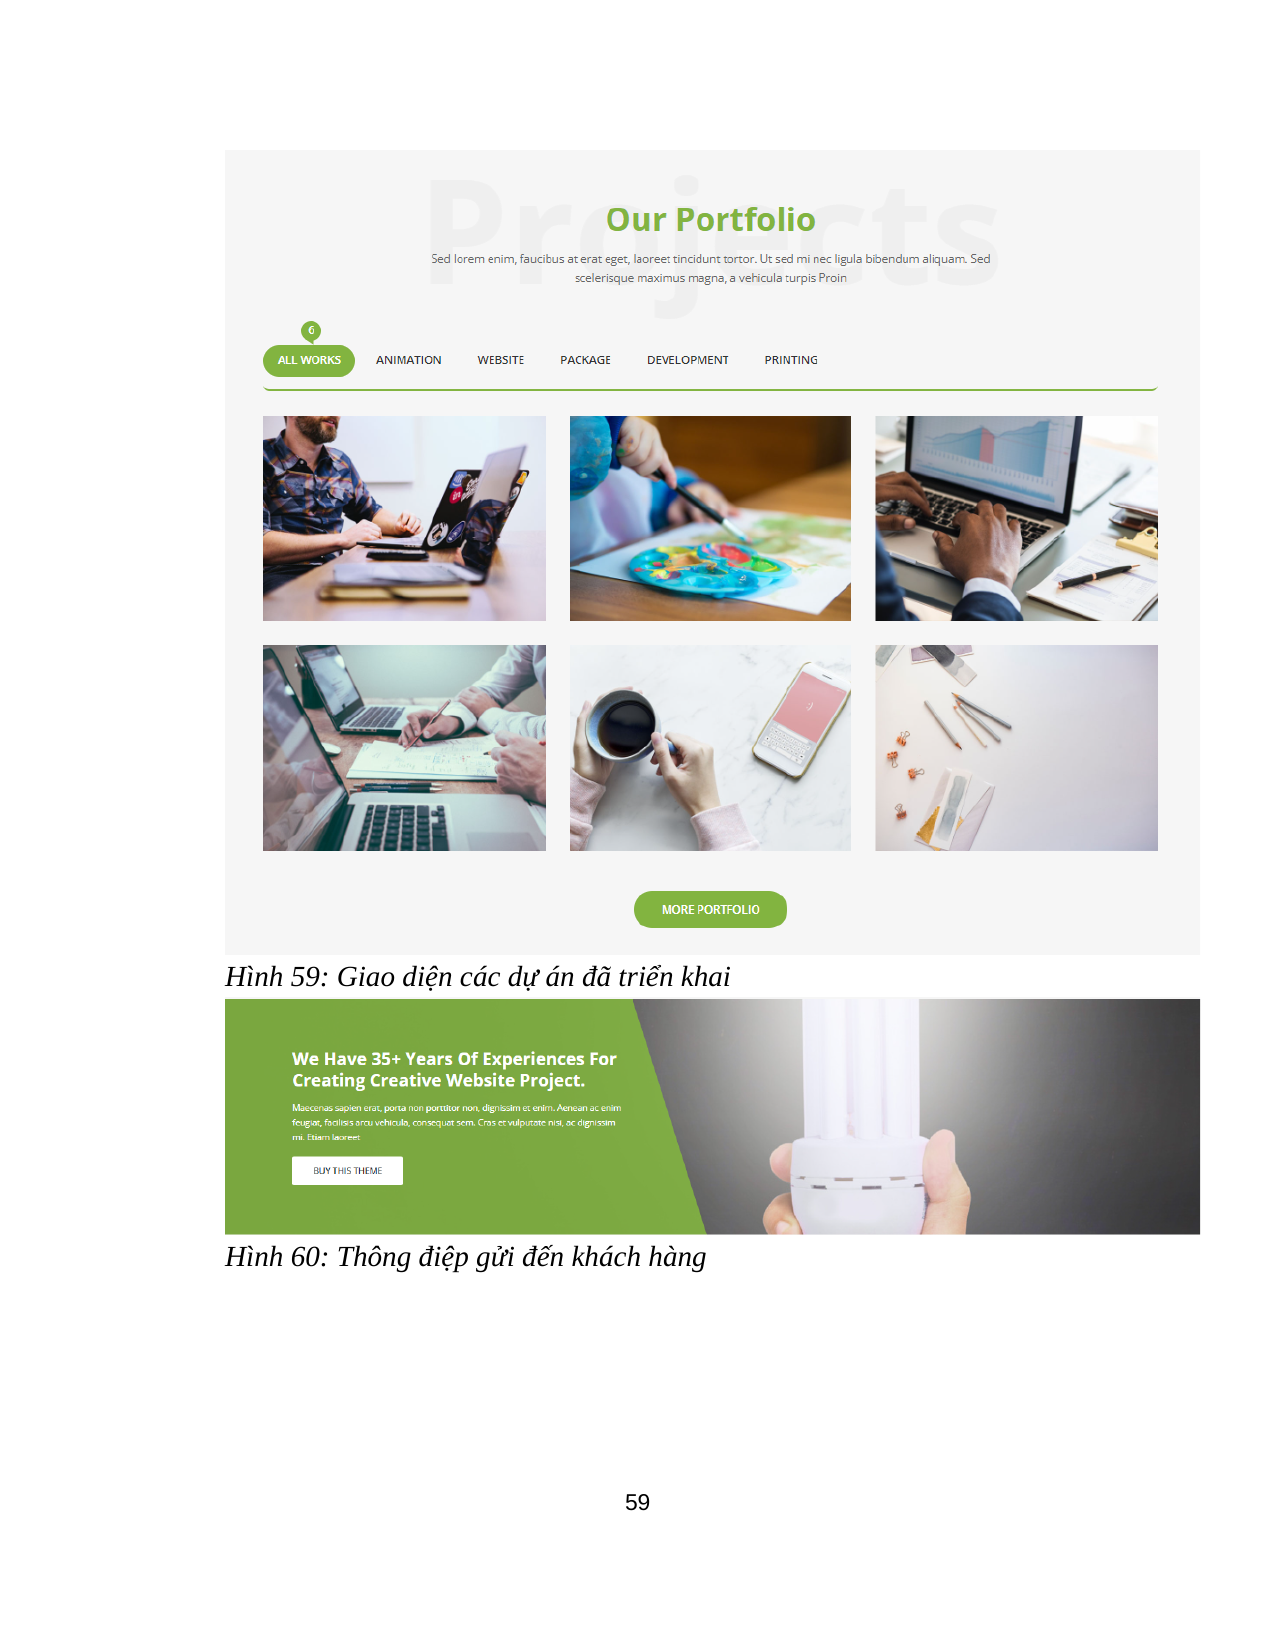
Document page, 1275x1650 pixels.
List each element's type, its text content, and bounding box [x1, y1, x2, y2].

picture [225, 997, 1200, 1235]
picture [225, 150, 1200, 955]
list Hình 60: Thông điệp gửi đến khách hàng [225, 1239, 1125, 1272]
list Hình 59: Giao diện các dự án đã triển khai [225, 959, 1125, 992]
